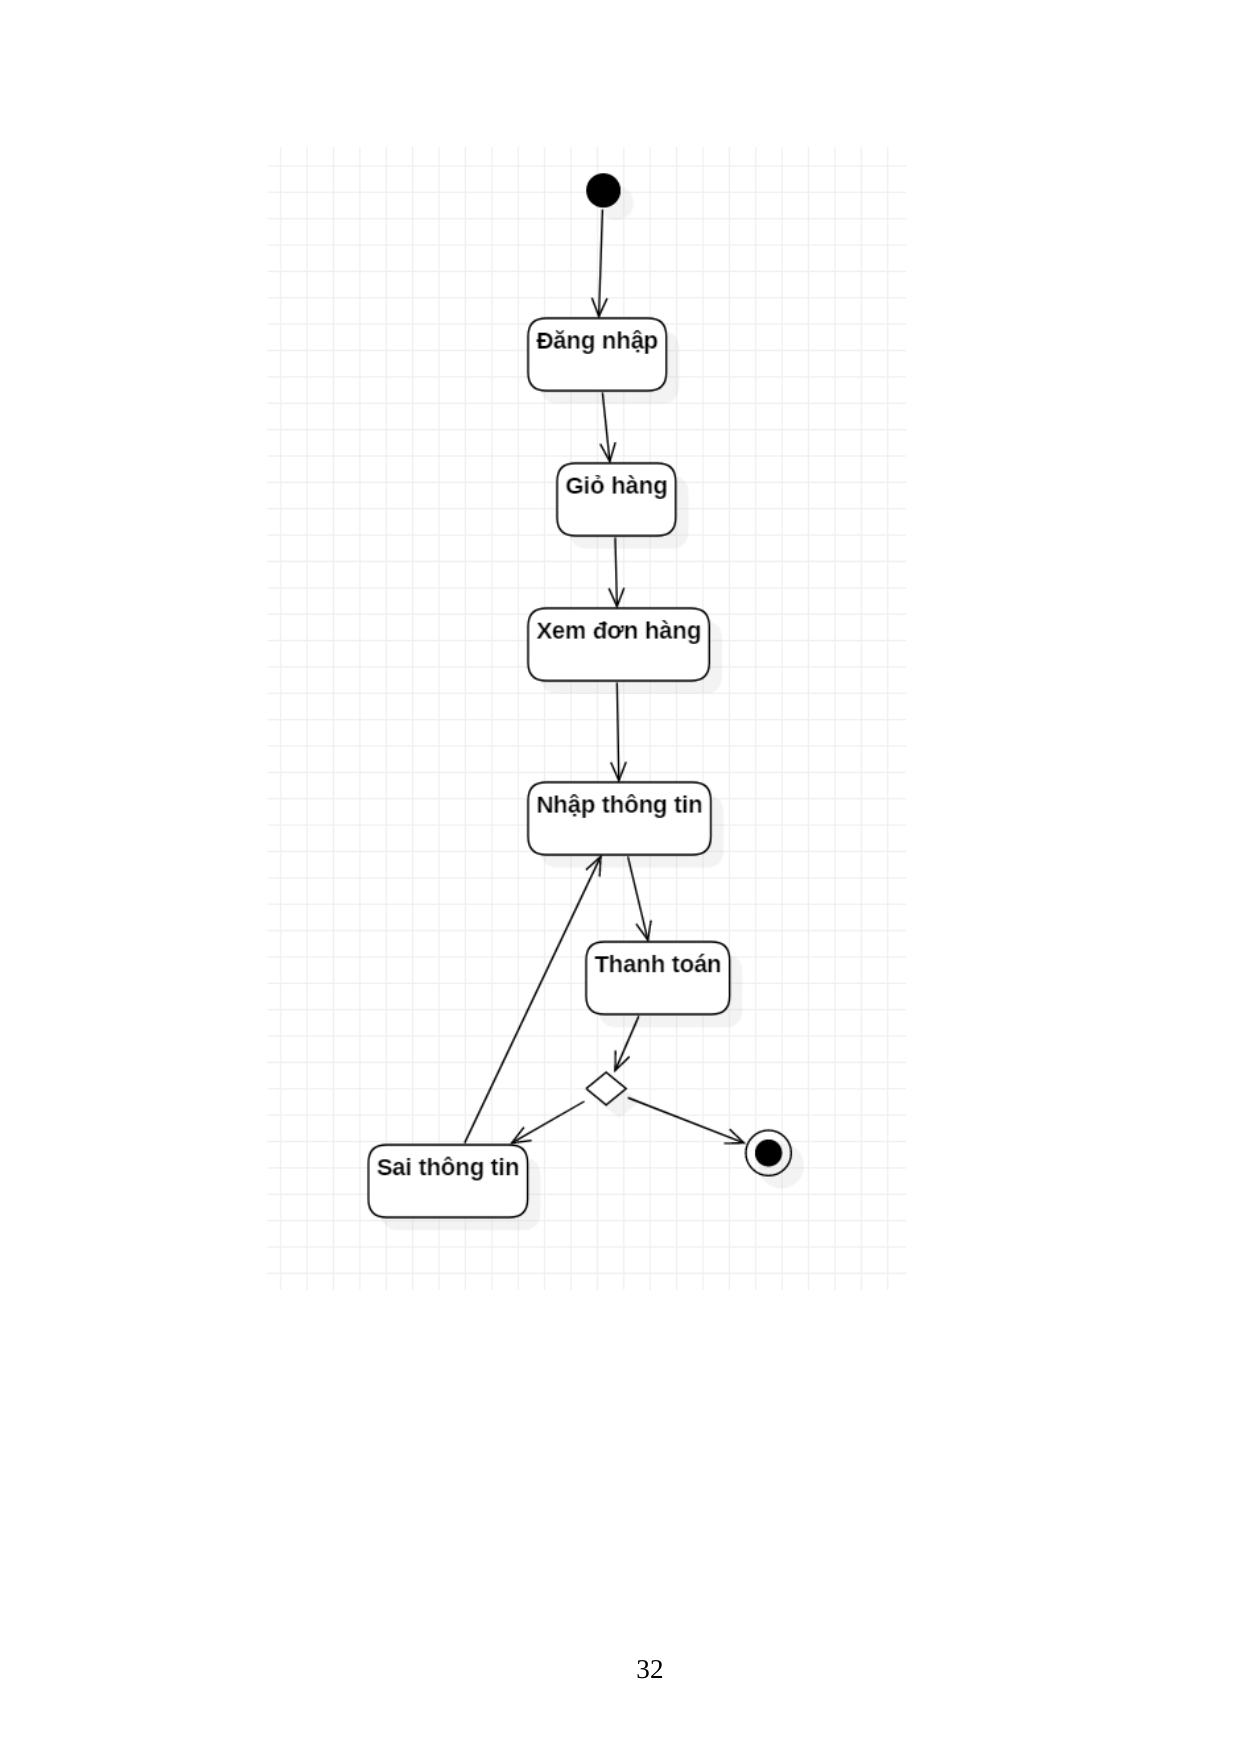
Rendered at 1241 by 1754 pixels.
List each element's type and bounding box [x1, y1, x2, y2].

picture [267, 147, 907, 1290]
